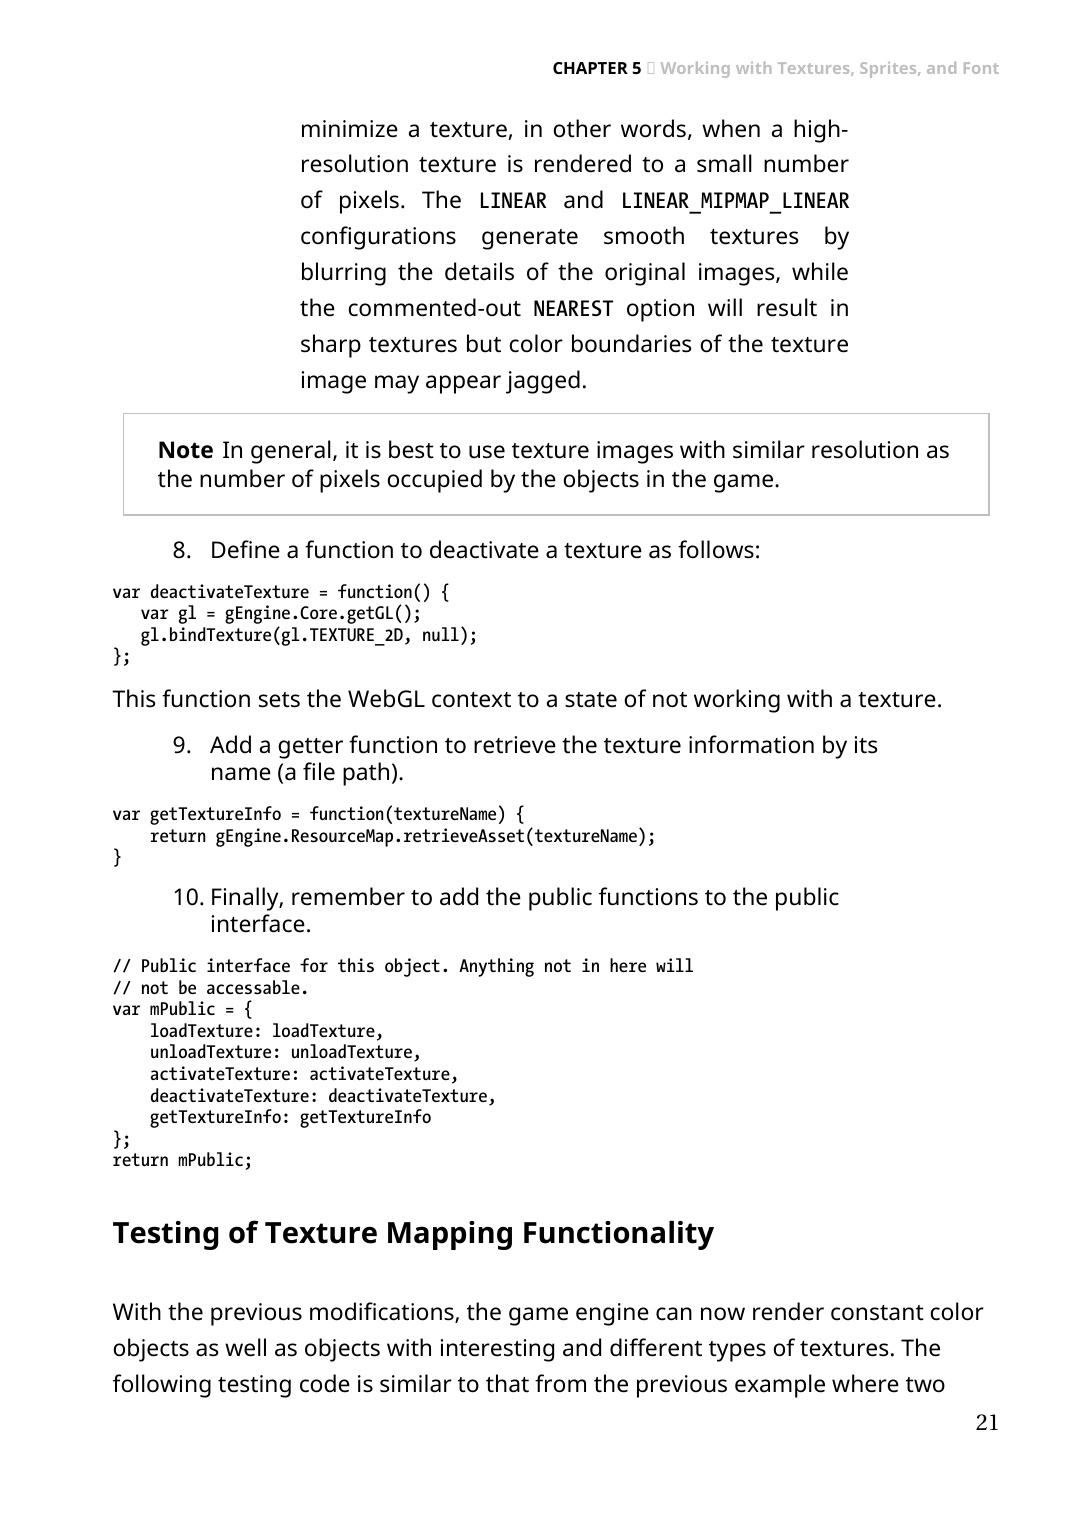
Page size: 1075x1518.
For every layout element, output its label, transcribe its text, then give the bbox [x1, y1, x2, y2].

text deactivateTexture: deactivateTexture, [112, 1088, 1000, 1107]
text var getTextureInfo = function(textureName) { [112, 807, 1000, 825]
text Note In general, it is best to use texture images with similar resolution as the number of pixels occupied by the objects in the game. [124, 414, 988, 514]
text unloadTexture: unloadTexture, [112, 1045, 1000, 1064]
list Add a getter function to retrieve the texture information by its name (a file path). [172, 732, 910, 786]
text }; [112, 1131, 1000, 1150]
text return gEngine.ResourceMap.retrieveAsset(textureName); [112, 828, 1000, 847]
text gl.bindTexture(gl.TEXTURE_2D, null); [112, 627, 1000, 646]
text activateTexture: activateTexture, [112, 1067, 1000, 1085]
text getTextureInfo: getTextureInfo [112, 1110, 1000, 1128]
text // not be accessable. [112, 980, 1000, 999]
text This function sets the WebGL context to a state of not working with a texture. [112, 683, 1000, 714]
subtitle Testing of Texture Mapping Functionality [112, 1212, 1000, 1252]
list Finally, remember to add the public functions to the public interface. [172, 884, 910, 938]
text return mPublic; [112, 1153, 1000, 1172]
text var deactivateTexture = function() { [112, 584, 1000, 603]
text // Public interface for this object. Anything not in here will [480, 959, 1000, 977]
list Define a function to deactivate a texture as follows: [172, 536, 910, 563]
text } [112, 850, 1000, 868]
text // Public interface for this object. Anything not in here will [112, 959, 491, 977]
text }; [112, 649, 1000, 668]
text var gl = gEngine.Core.getGL(); [112, 606, 1000, 625]
text var mPublic = { [112, 1002, 1000, 1021]
text loadTexture: loadTexture, [112, 1023, 1000, 1042]
